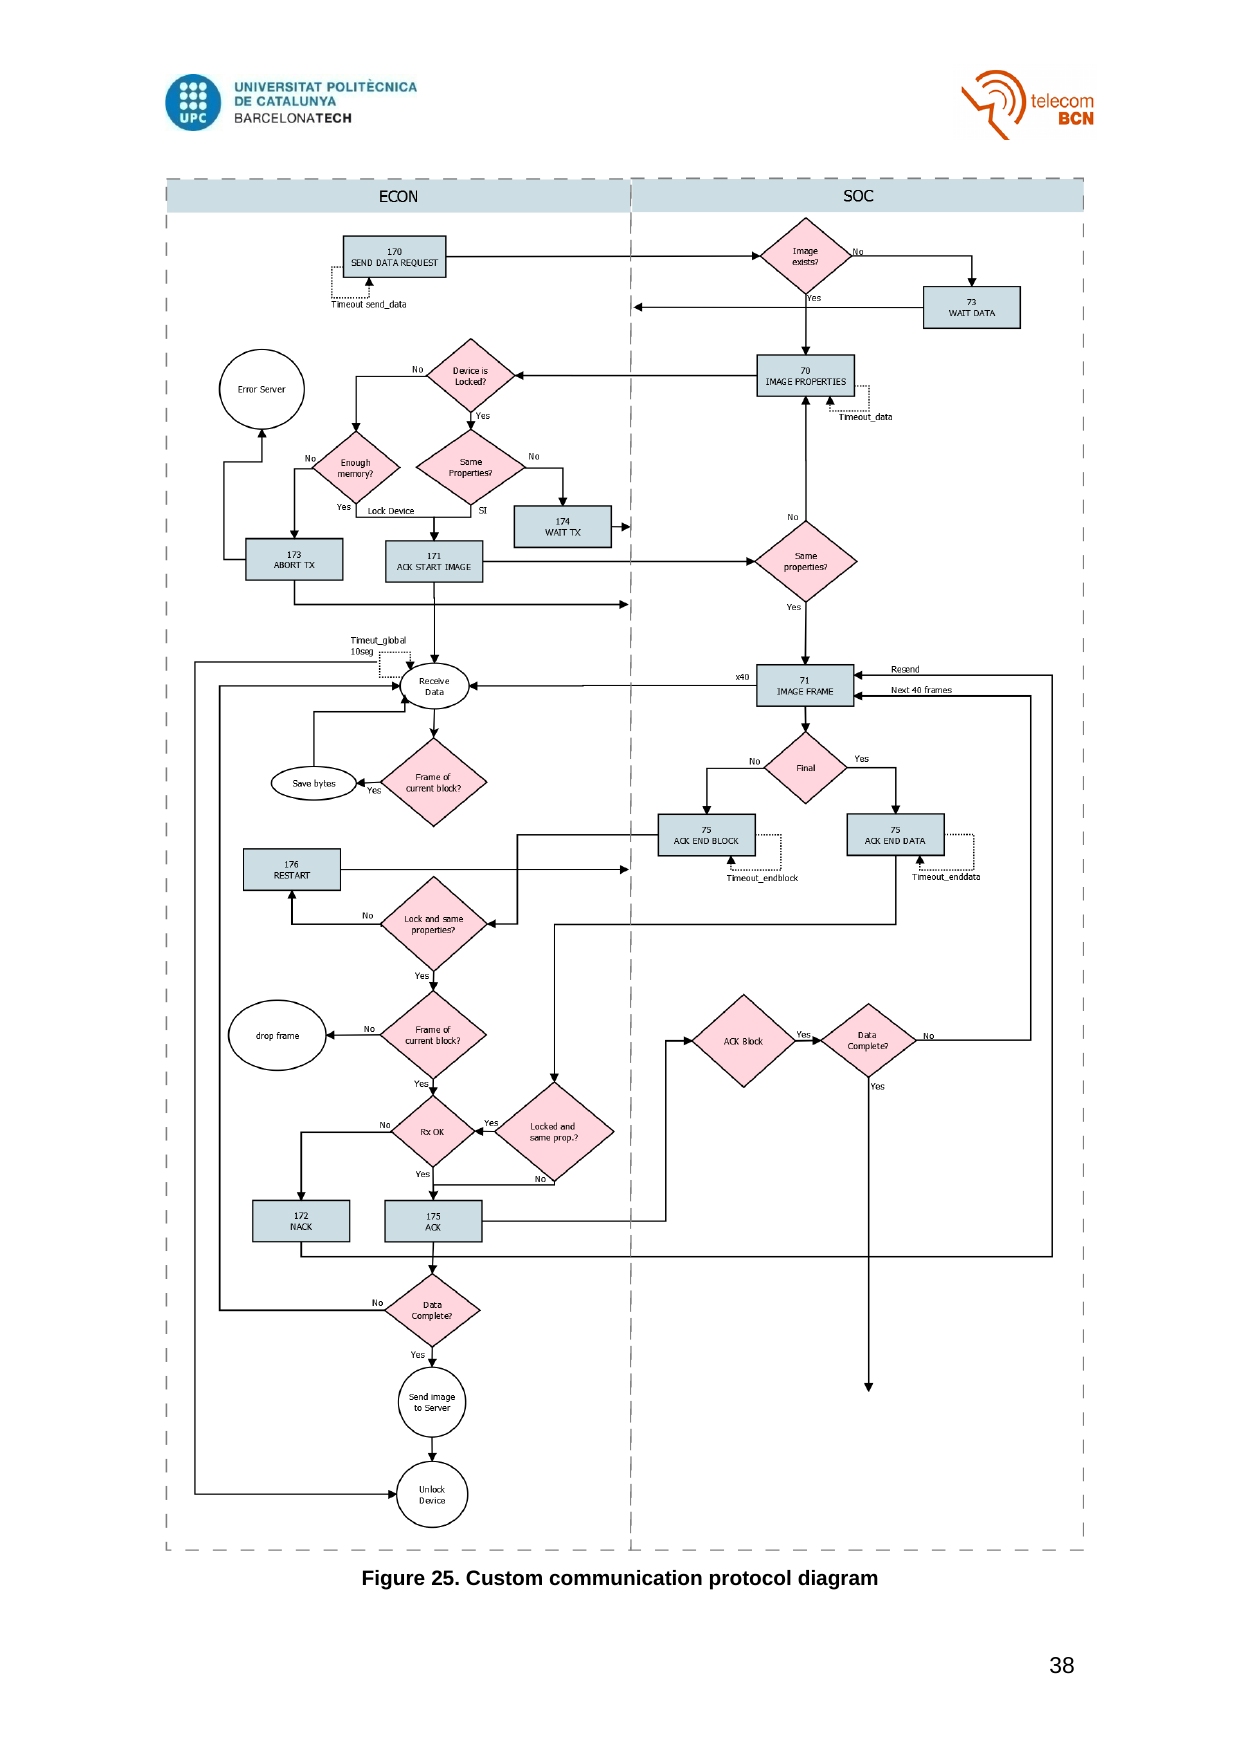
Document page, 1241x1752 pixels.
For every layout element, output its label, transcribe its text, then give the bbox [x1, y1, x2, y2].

picture [952, 64, 1097, 140]
picture [165, 177, 1084, 1551]
picture [165, 74, 417, 131]
